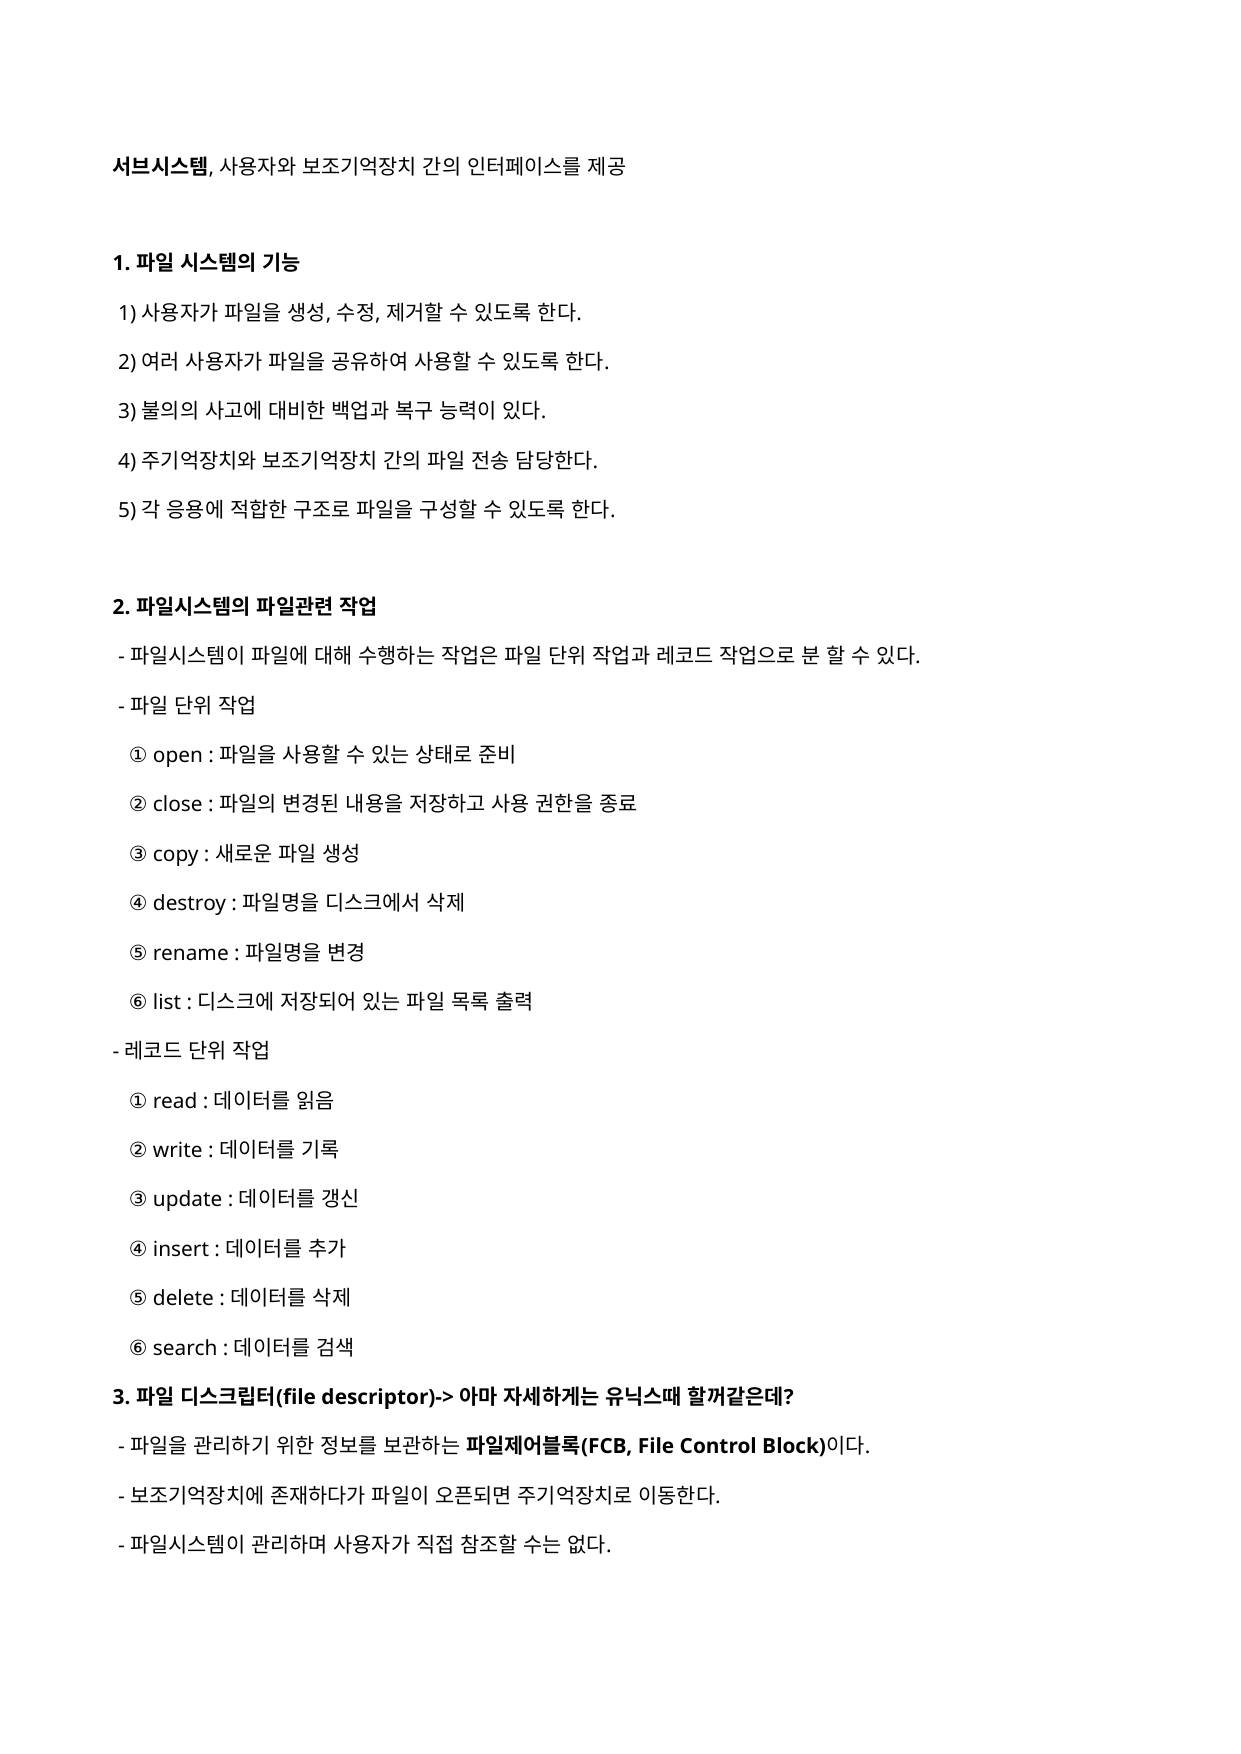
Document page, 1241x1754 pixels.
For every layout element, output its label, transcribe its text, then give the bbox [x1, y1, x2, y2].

text - 파일을 관리하기 위한 정보를 보관하는 파일제어블록(FCB, File Control Block)이다. [112, 1429, 1128, 1460]
text 5) 각 응용에 적합한 구조로 파일을 구성할 수 있도록 한다. [112, 493, 1128, 524]
text - 파일시스템이 관리하며 사용자가 직접 참조할 수는 없다. [112, 1528, 1128, 1559]
text ② close : 파일의 변경된 내용을 저장하고 사용 권한을 종료 [112, 788, 1128, 818]
text ① open : 파일을 사용할 수 있는 상태로 준비 [112, 738, 1128, 769]
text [112, 150, 1128, 180]
text ③ copy : 새로운 파일 생성 [112, 837, 1128, 867]
text ④ destroy : 파일명을 디스크에서 삭제 [112, 886, 1128, 917]
text - 파일 단위 작업 [112, 689, 1128, 719]
text ① read : 데이터를 읽음 [112, 1084, 1128, 1114]
text 2. 파일시스템의 파일관련 작업 [112, 590, 1128, 621]
text 3) 불의의 사고에 대비한 백업과 복구 능력이 있다. [112, 395, 1128, 425]
text 2) 여러 사용자가 파일을 공유하여 사용할 수 있도록 한다. [112, 345, 1128, 376]
text - 보조기억장치에 존재하다가 파일이 오픈되면 주기억장치로 이동한다. [112, 1479, 1128, 1509]
text ② write : 데이터를 기록 [112, 1133, 1128, 1164]
text ⑥ search : 데이터를 검색 [112, 1331, 1128, 1361]
text 3. 파일 디스크립터(file descriptor)-> 아마 자세하게는 유닉스때 할꺼같은데? [112, 1380, 1128, 1411]
text 1. 파일 시스템의 기능 [112, 247, 1128, 277]
text ③ update : 데이터를 갱신 [112, 1183, 1128, 1213]
text ⑥ list : 디스크에 저장되어 있는 파일 목록 출력 [112, 985, 1128, 1016]
text ④ insert : 데이터를 추가 [112, 1232, 1128, 1262]
text ⑤ delete : 데이터를 삭제 [112, 1281, 1128, 1312]
text - 레코드 단위 작업 [112, 1034, 1128, 1065]
text ⑤ rename : 파일명을 변경 [112, 936, 1128, 966]
text - 파일시스템이 파일에 대해 수행하는 작업은 파일 단위 작업과 레코드 작업으로 분 할 수 있다. [112, 639, 1128, 670]
text 4) 주기억장치와 보조기억장치 간의 파일 전송 담당한다. [112, 444, 1128, 474]
text 1) 사용자가 파일을 생성, 수정, 제거할 수 있도록 한다. [112, 296, 1128, 326]
